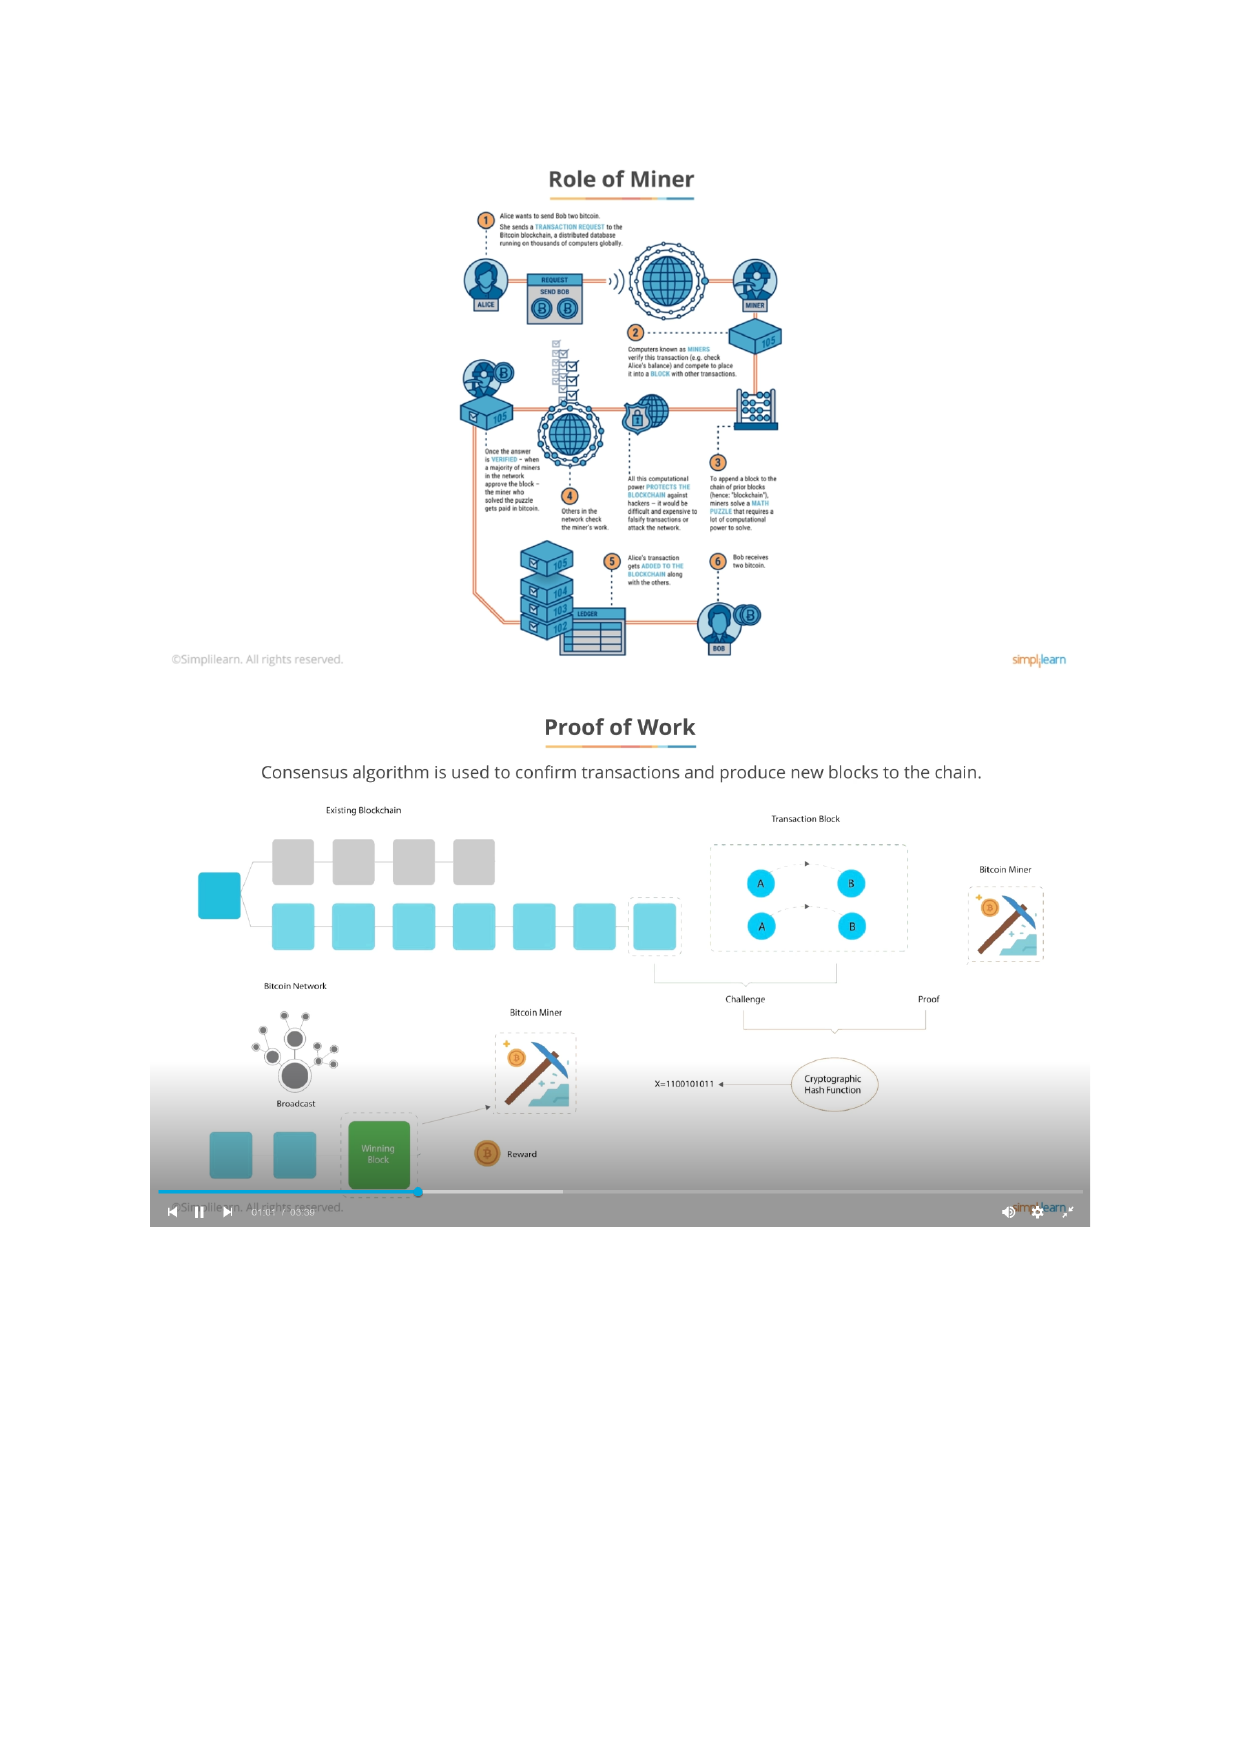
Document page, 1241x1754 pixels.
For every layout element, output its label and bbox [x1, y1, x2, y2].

picture [150, 697, 1091, 1227]
picture [150, 150, 1091, 679]
